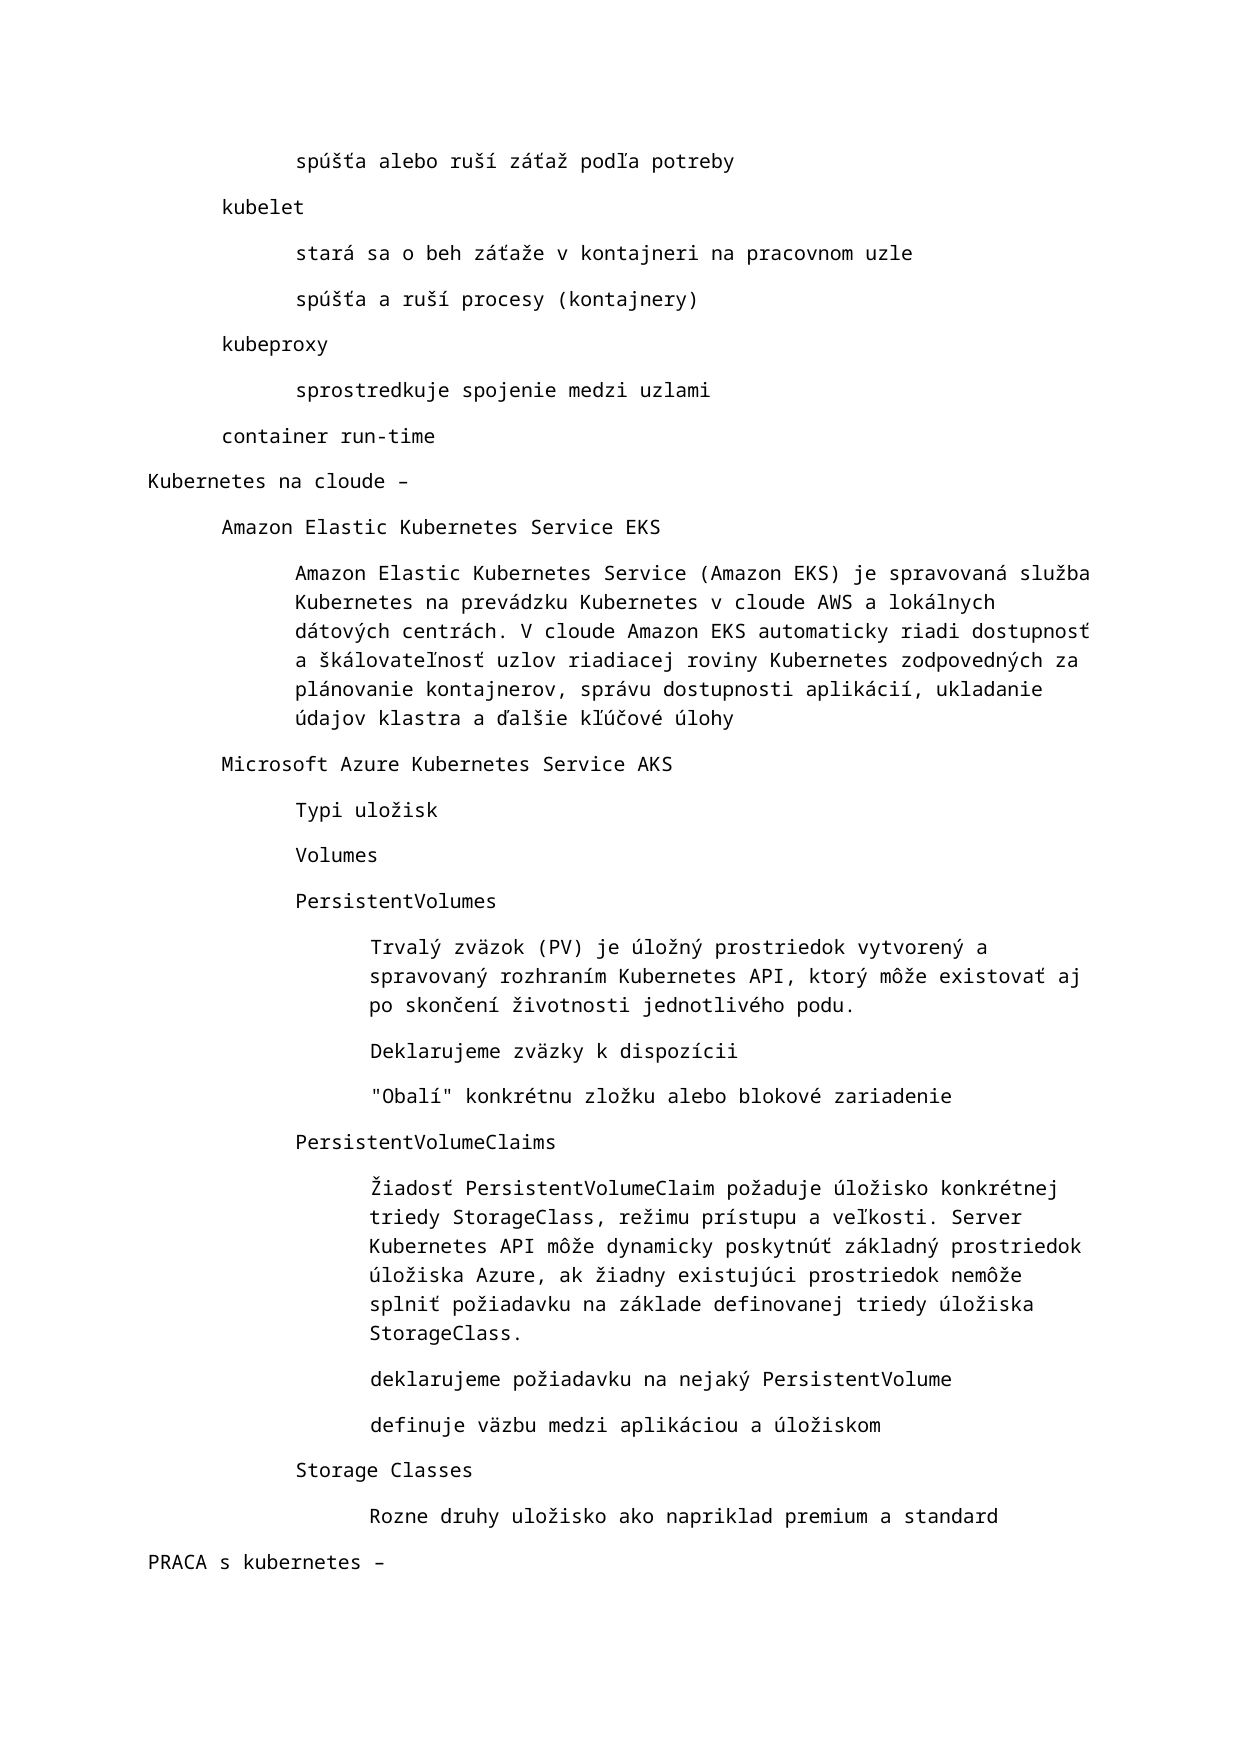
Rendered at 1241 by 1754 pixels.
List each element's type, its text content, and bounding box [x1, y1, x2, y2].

text deklarujeme požiadavku na nejaký PersistentVolume [369, 1365, 1093, 1392]
text Volumes [148, 842, 1093, 869]
text container run-time [148, 422, 1093, 449]
text kubelet [148, 193, 1093, 220]
text Rozne druhy uložisko ako napriklad premium a standard [221, 1502, 1093, 1529]
text Kubernetes na cloude – [148, 468, 1093, 495]
text PersistentVolumeClaims [221, 1128, 1093, 1155]
text Amazon Elastic Kubernetes Service (Amazon EKS) je spravovaná služba Kubernetes na prevádzku Kubernetes v cloude AWS a lokálnych dátových centrách. V cloude Amazon EKS automaticky riadi dostupnosť a škálovateľnosť uzlov riadiacej roviny Kubernetes zodpovedných za plánovanie kontajnerov, správu dostupnosti aplikácií, ukladanie údajov klastra a ďalšie kľúčové úlohy [295, 559, 1093, 731]
text Trvalý zväzok (PV) je úložný prostriedok vytvorený a spravovaný rozhraním Kubernetes API, ktorý môže existovať aj po skončení životnosti jednotlivého podu. [369, 933, 1093, 1018]
text PersistentVolumes [221, 887, 1093, 914]
text Storage Classes [221, 1457, 1093, 1484]
text sprostredkuje spojenie medzi uzlami [148, 376, 1093, 403]
text spúšťa alebo ruší záťaž podľa potreby [221, 148, 1093, 174]
text Amazon Elastic Kubernetes Service EKS [148, 513, 1093, 540]
text PRACA s kubernetes – [148, 1548, 1093, 1575]
text "Obalí" konkrétnu zložku alebo blokové zariadenie [369, 1083, 1093, 1110]
text Deklarujeme zväzky k dispozícii [369, 1037, 1093, 1064]
text kubeproxy [148, 331, 1093, 357]
text Typi uložisk [148, 796, 1093, 823]
text spúšťa a ruší procesy (kontajnery) [221, 285, 1093, 312]
text Žiadosť PersistentVolumeClaim požaduje úložisko konkrétnej triedy StorageClass, režimu prístupu a veľkosti. Server Kubernetes API môže dynamicky poskytnúť základný prostriedok úložiska Azure, ak žiadny existujúci prostriedok nemôže splniť požiadavku na základe definovanej triedy úložiska StorageClass. [369, 1174, 1093, 1346]
text Microsoft Azure Kubernetes Service AKS [148, 750, 1093, 777]
text definuje väzbu medzi aplikáciou a úložiskom [369, 1411, 1093, 1438]
text stará sa o beh záťaže v kontajneri na pracovnom uzle [148, 239, 1093, 266]
